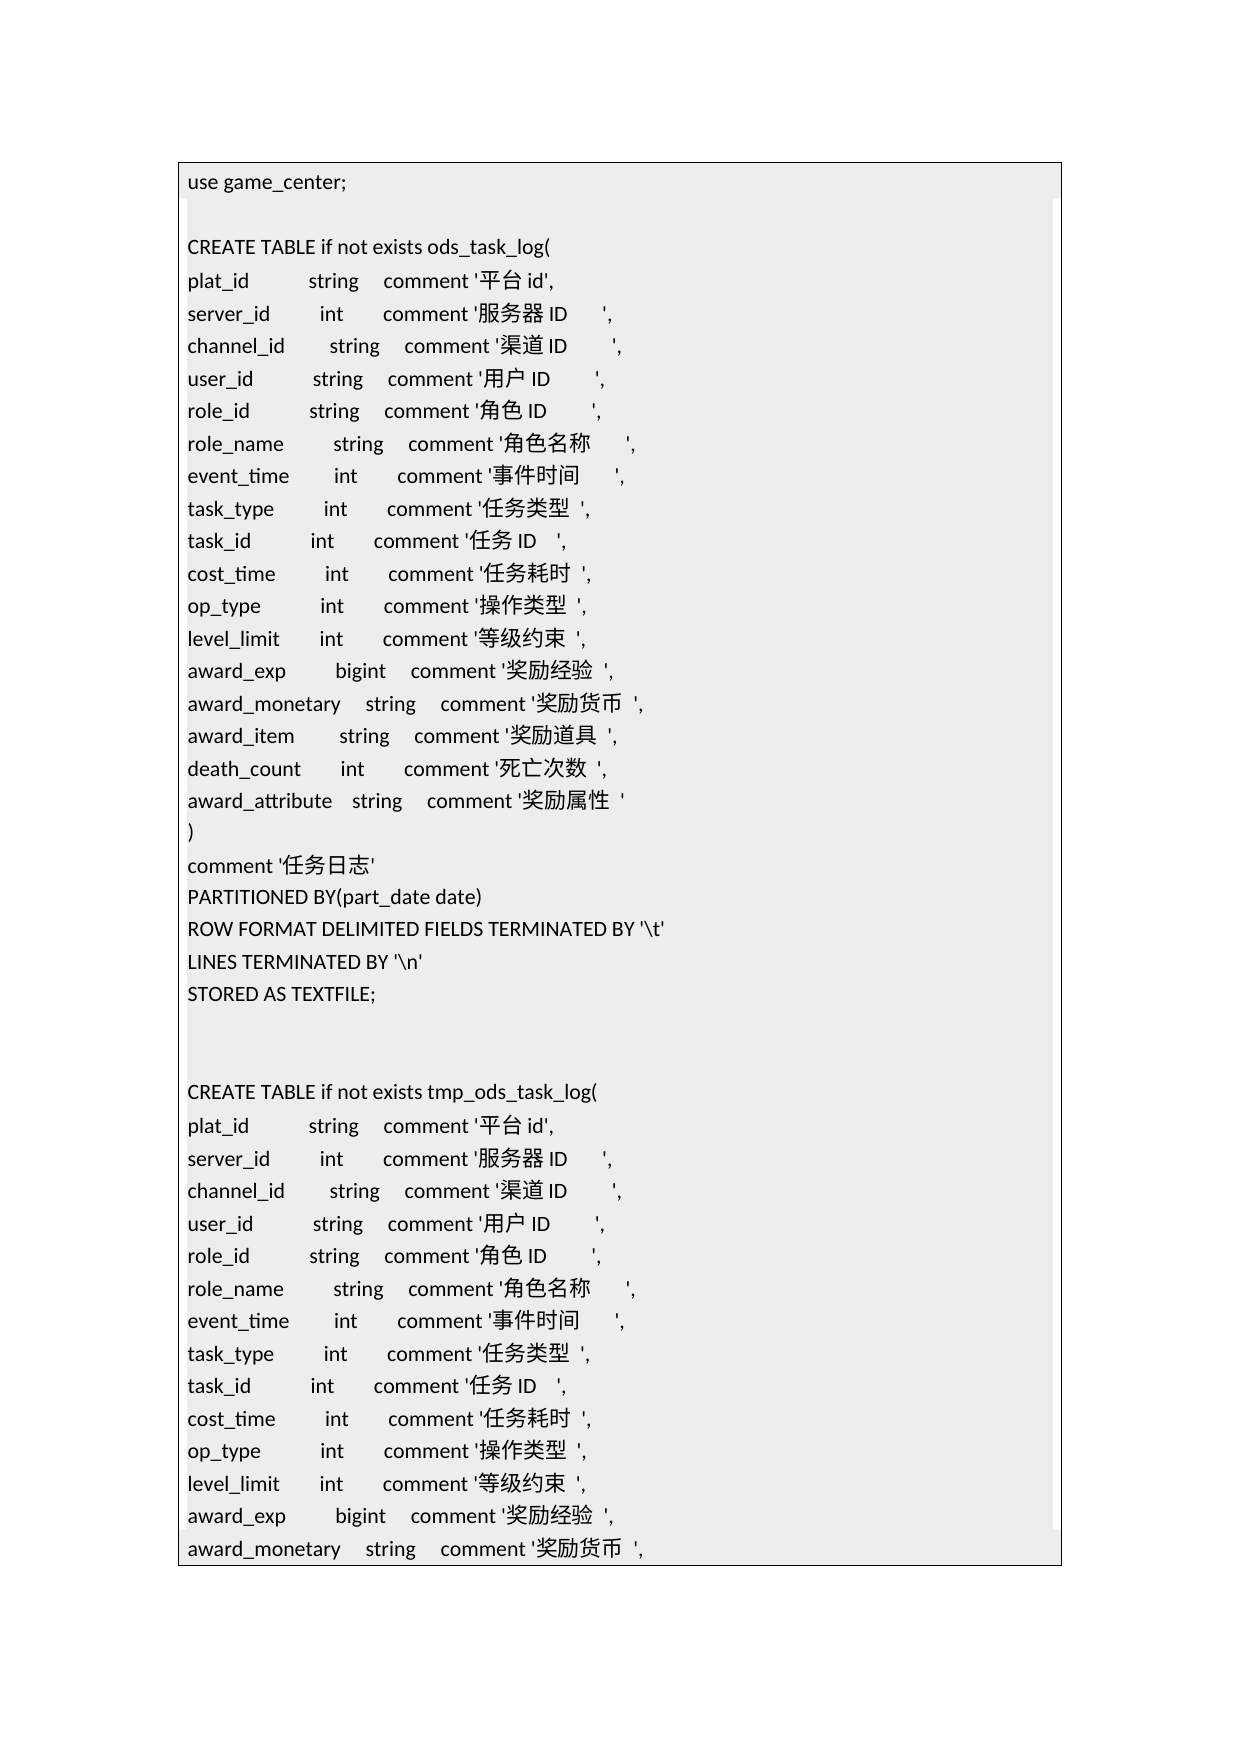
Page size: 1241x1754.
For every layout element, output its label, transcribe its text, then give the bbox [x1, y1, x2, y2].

text op_type int comment '操作类型 ', [187, 1433, 1053, 1465]
text channel_id string comment '渠道ID ', [187, 1173, 1053, 1205]
text role_name string comment '角色名称 ', [187, 1270, 1053, 1303]
text award_monetary string comment '奖励货币 ', [187, 685, 1053, 718]
text CREATE TABLE if not exists tmp_ods_task_log( [187, 1075, 1053, 1108]
text award_monetary string comment '奖励货币 ', [179, 1527, 1061, 1565]
text LINES TERMINATED BY '\n' [187, 945, 1053, 978]
text event_time int comment '事件时间 ', [187, 458, 1053, 490]
text comment '任务日志' [187, 848, 1053, 880]
text event_time int comment '事件时间 ', [187, 1303, 1053, 1335]
text award_exp bigint comment '奖励经验 ', [187, 1498, 1053, 1527]
text award_attribute string comment '奖励属性 ' [187, 783, 1053, 815]
text role_id string comment '角色ID ', [187, 393, 1053, 425]
text role_id string comment '角色ID ', [187, 1238, 1053, 1270]
text task_id int comment '任务ID ', [187, 523, 1053, 555]
text task_id int comment '任务ID ', [187, 1368, 1053, 1400]
text death_count int comment '死亡次数 ', [187, 750, 1053, 783]
text server_id int comment '服务器ID ', [187, 295, 1053, 328]
text op_type int comment '操作类型 ', [187, 588, 1053, 620]
text ROW FORMAT DELIMITED FIELDS TERMINATED BY '\t' [187, 913, 1053, 945]
text level_limit int comment '等级约束 ', [187, 1465, 1053, 1498]
text award_item string comment '奖励道具 ', [187, 718, 1053, 750]
text plat_id string comment '平台id', [187, 263, 1053, 295]
text STORED AS TEXTFILE; [187, 978, 1053, 1010]
text award_exp bigint comment '奖励经验 ', [187, 653, 1053, 685]
text user_id string comment '用户ID ', [187, 360, 1053, 393]
text ) [187, 815, 1053, 848]
text task_type int comment '任务类型 ', [187, 490, 1053, 523]
text level_limit int comment '等级约束 ', [187, 620, 1053, 653]
text use game_center; [179, 163, 1061, 198]
text server_id int comment '服务器ID ', [187, 1140, 1053, 1173]
text channel_id string comment '渠道ID ', [187, 328, 1053, 360]
text PARTITIONED BY(part_date date) [187, 880, 1053, 913]
text role_name string comment '角色名称 ', [187, 425, 1053, 458]
text CREATE TABLE if not exists ods_task_log( [187, 230, 1053, 263]
text plat_id string comment '平台id', [187, 1108, 1053, 1140]
text user_id string comment '用户ID ', [187, 1205, 1053, 1238]
text task_type int comment '任务类型 ', [187, 1335, 1053, 1368]
text cost_time int comment '任务耗时 ', [187, 555, 1053, 588]
text cost_time int comment '任务耗时 ', [187, 1400, 1053, 1433]
